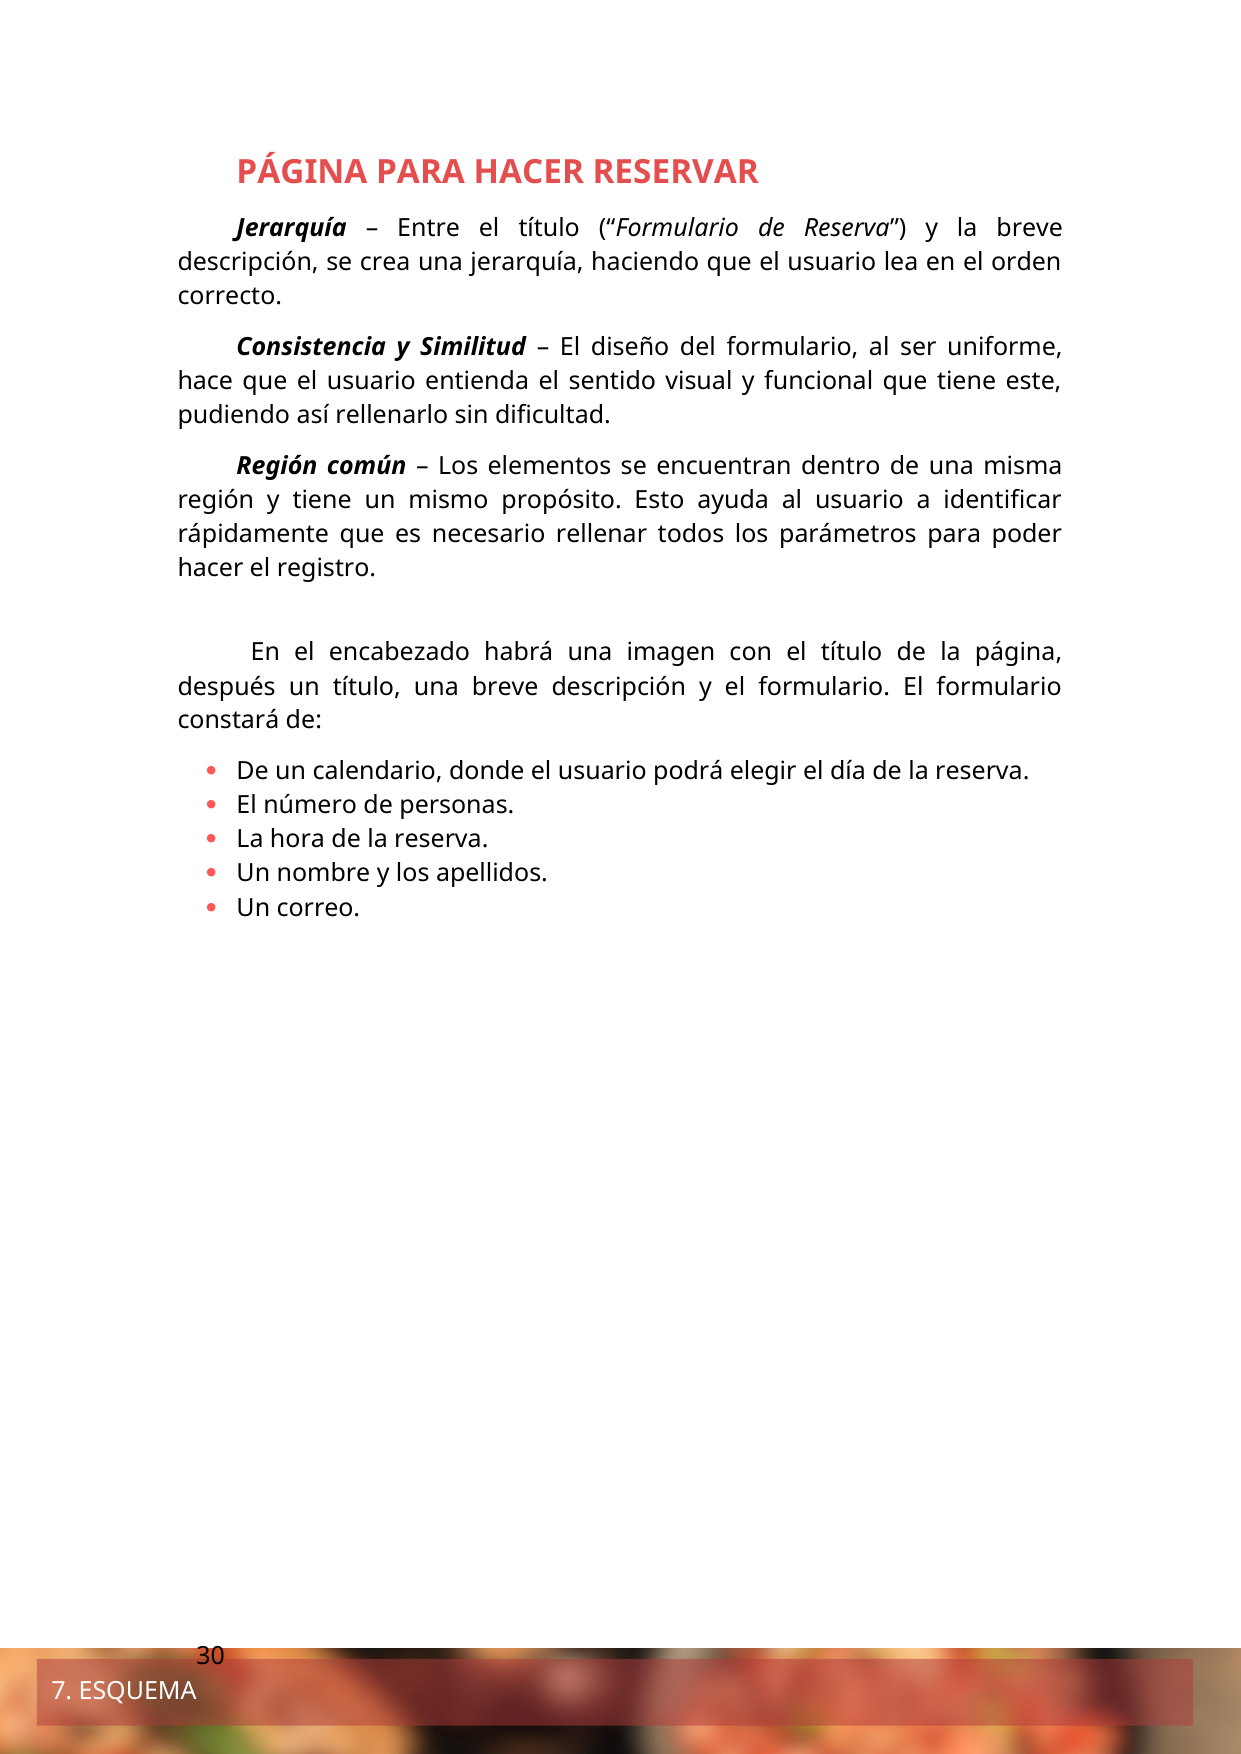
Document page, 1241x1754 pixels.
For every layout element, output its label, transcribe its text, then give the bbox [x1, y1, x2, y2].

list La hora de la reserva. [207, 821, 1063, 855]
text Consistencia y Similitud – El diseño del formulario, al ser uniforme, hace que el usuario entienda el sentido visual y funcional que tiene este, pudiendo así rellenarlo sin dificultad. [177, 329, 1063, 431]
picture [205, 1648, 212, 1658]
list De un calendario, donde el usuario podrá elegir el día de la reserva. [207, 753, 1063, 787]
text Jerarquía – Entre el título (“Formulario de Reserva”) y la breve descripción, se crea una jerarquía, haciendo que el usuario lea en el orden correcto. [177, 210, 1063, 312]
list Un correo. [207, 889, 1063, 923]
text En el encabezado habrá una imagen con el título de la página, después un título, una breve descripción y el formulario. El formulario constará de: [177, 634, 1063, 736]
picture [213, 1648, 221, 1658]
list El número de personas. [207, 787, 1063, 821]
text Región común – Los elementos se encuentran dentro de una misma región y tiene un mismo propósito. Esto ayuda al usuario a identificar rápidamente que es necesario rellenar todos los parámetros para poder hacer el registro. [177, 447, 1063, 584]
list Un nombre y los apellidos. [207, 855, 1063, 889]
text PÁGINA PARA HACER RESERVAR [177, 148, 1063, 193]
picture [0, 1648, 1241, 1754]
